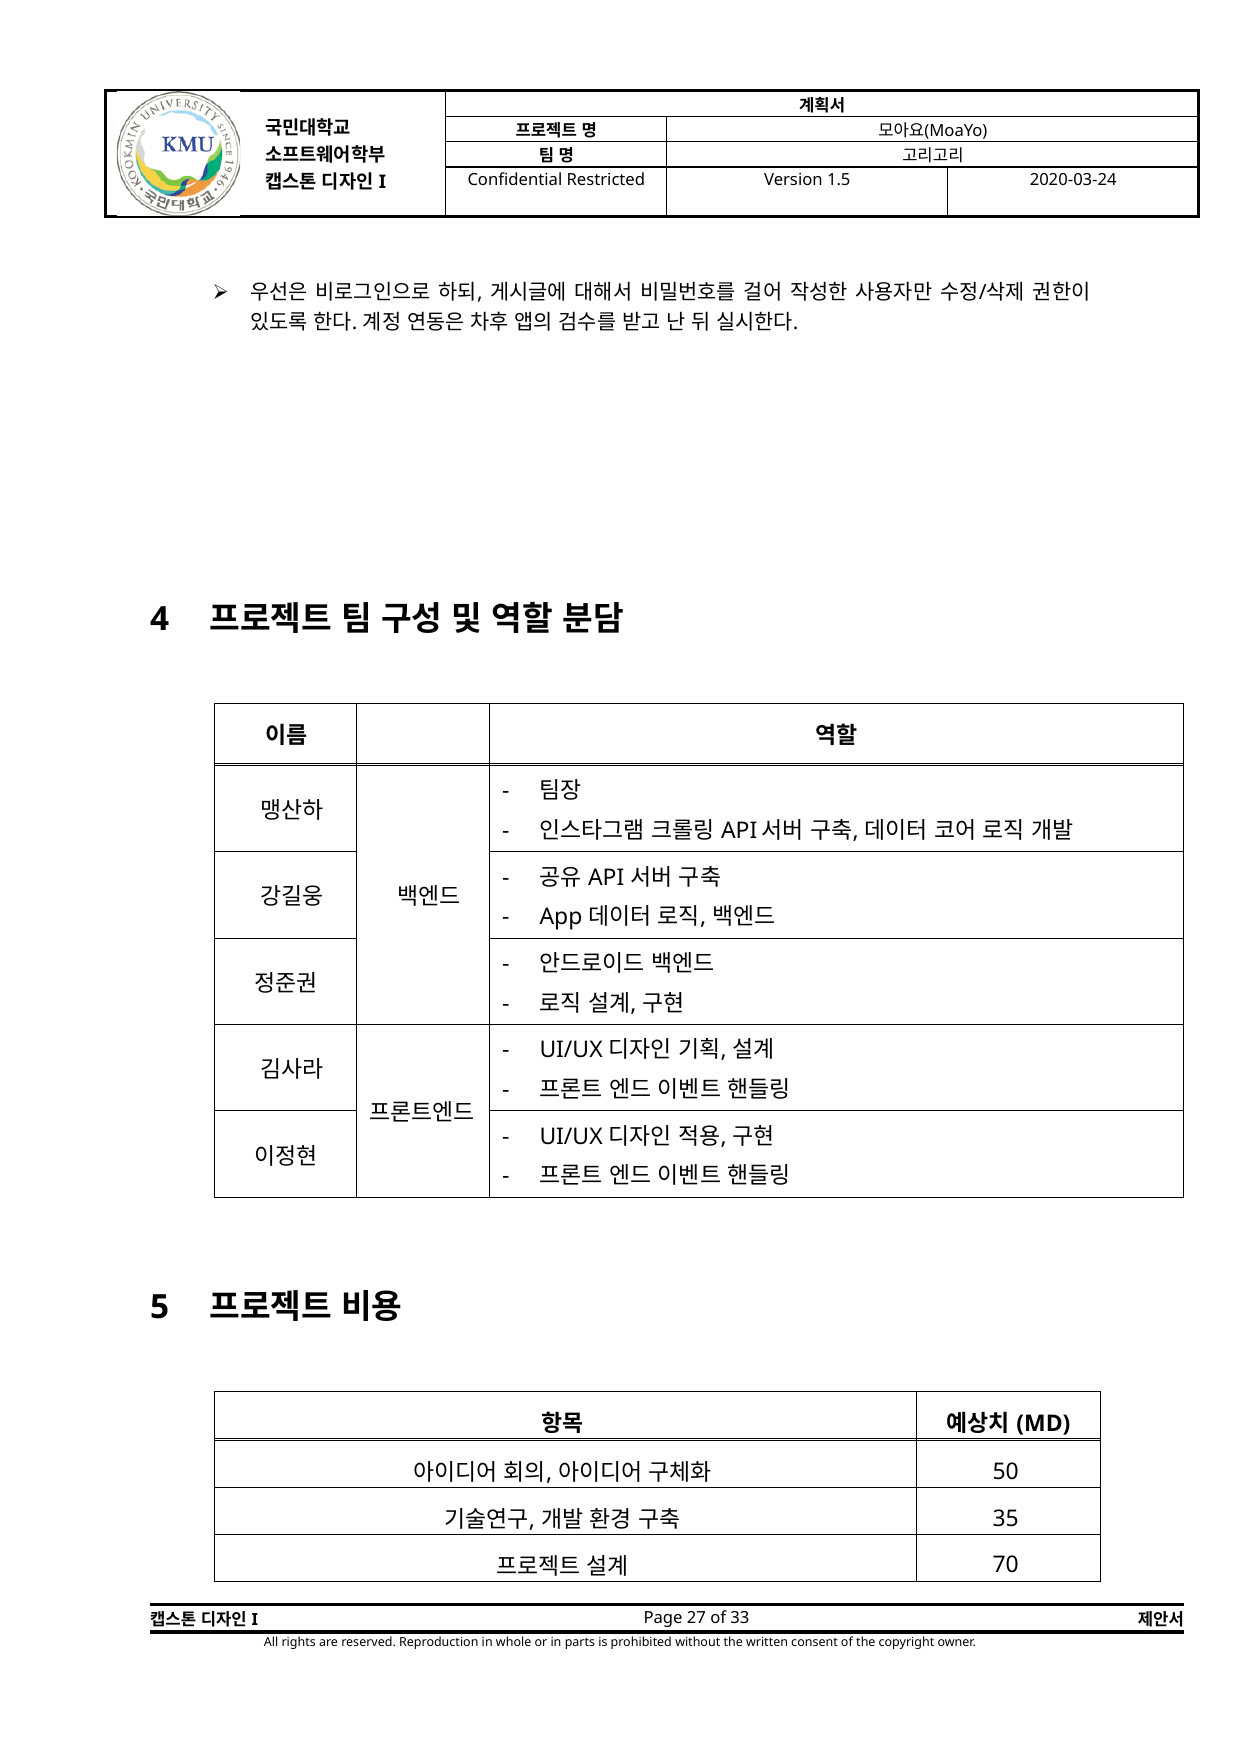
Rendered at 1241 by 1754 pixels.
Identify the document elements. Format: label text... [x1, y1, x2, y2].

table_cell 기술연구, 개발 환경 구축 [215, 1488, 916, 1534]
table_header 역할 [490, 704, 1183, 762]
table_cell 팀장 인스타그램 크롤링 API서버 구축, 데이터 코어 로직 개발 [490, 766, 1183, 851]
table_cell 50 [917, 1441, 1100, 1487]
table_cell 아이디어 회의, 아이디어 구체화 [215, 1441, 916, 1487]
table_cell 공유 API 서버 구축 App 데이터 로직, 백엔드 [490, 852, 1183, 937]
table_cell 김사라 [215, 1025, 356, 1110]
list 우선은 비로그인으로 하되, 게시글에 대해서 비밀번호를 걸어 작성한 사용자만 수정/삭제 권한이 있도록 한다. 계정 연동은 차후 앱의 검수를 받고 난 뒤 실시한다. [212, 275, 1090, 336]
table_cell 백엔드 [357, 766, 489, 1024]
table_header [357, 704, 489, 762]
table_cell 프론트엔드 [357, 1025, 489, 1197]
subtitle 프로젝트 비용 [150, 1280, 1090, 1328]
table_cell 안드로이드 백엔드 로직 설계, 구현 [490, 939, 1183, 1024]
table_header 항목 [215, 1392, 916, 1438]
table_cell 이정현 [215, 1111, 356, 1197]
table_cell 강길웅 [215, 852, 356, 937]
table_cell 정준권 [215, 939, 356, 1024]
table_cell UI/UX 디자인 적용, 구현 프론트 엔드 이벤트 핸들링 [490, 1111, 1183, 1197]
table_header 이름 [215, 704, 356, 762]
picture [116, 91, 241, 216]
table_cell 35 [917, 1488, 1100, 1534]
table_cell UI/UX 디자인 기획, 설계 프론트 엔드 이벤트 핸들링 [490, 1025, 1183, 1110]
table_cell 프로젝트 설계 [215, 1535, 916, 1581]
table_header 예상치 (MD) [917, 1392, 1100, 1438]
table_cell 70 [917, 1535, 1100, 1581]
table_cell 맹산하 [215, 766, 356, 851]
subtitle 프로젝트 팀 구성 및 역할 분담 [150, 592, 1090, 640]
